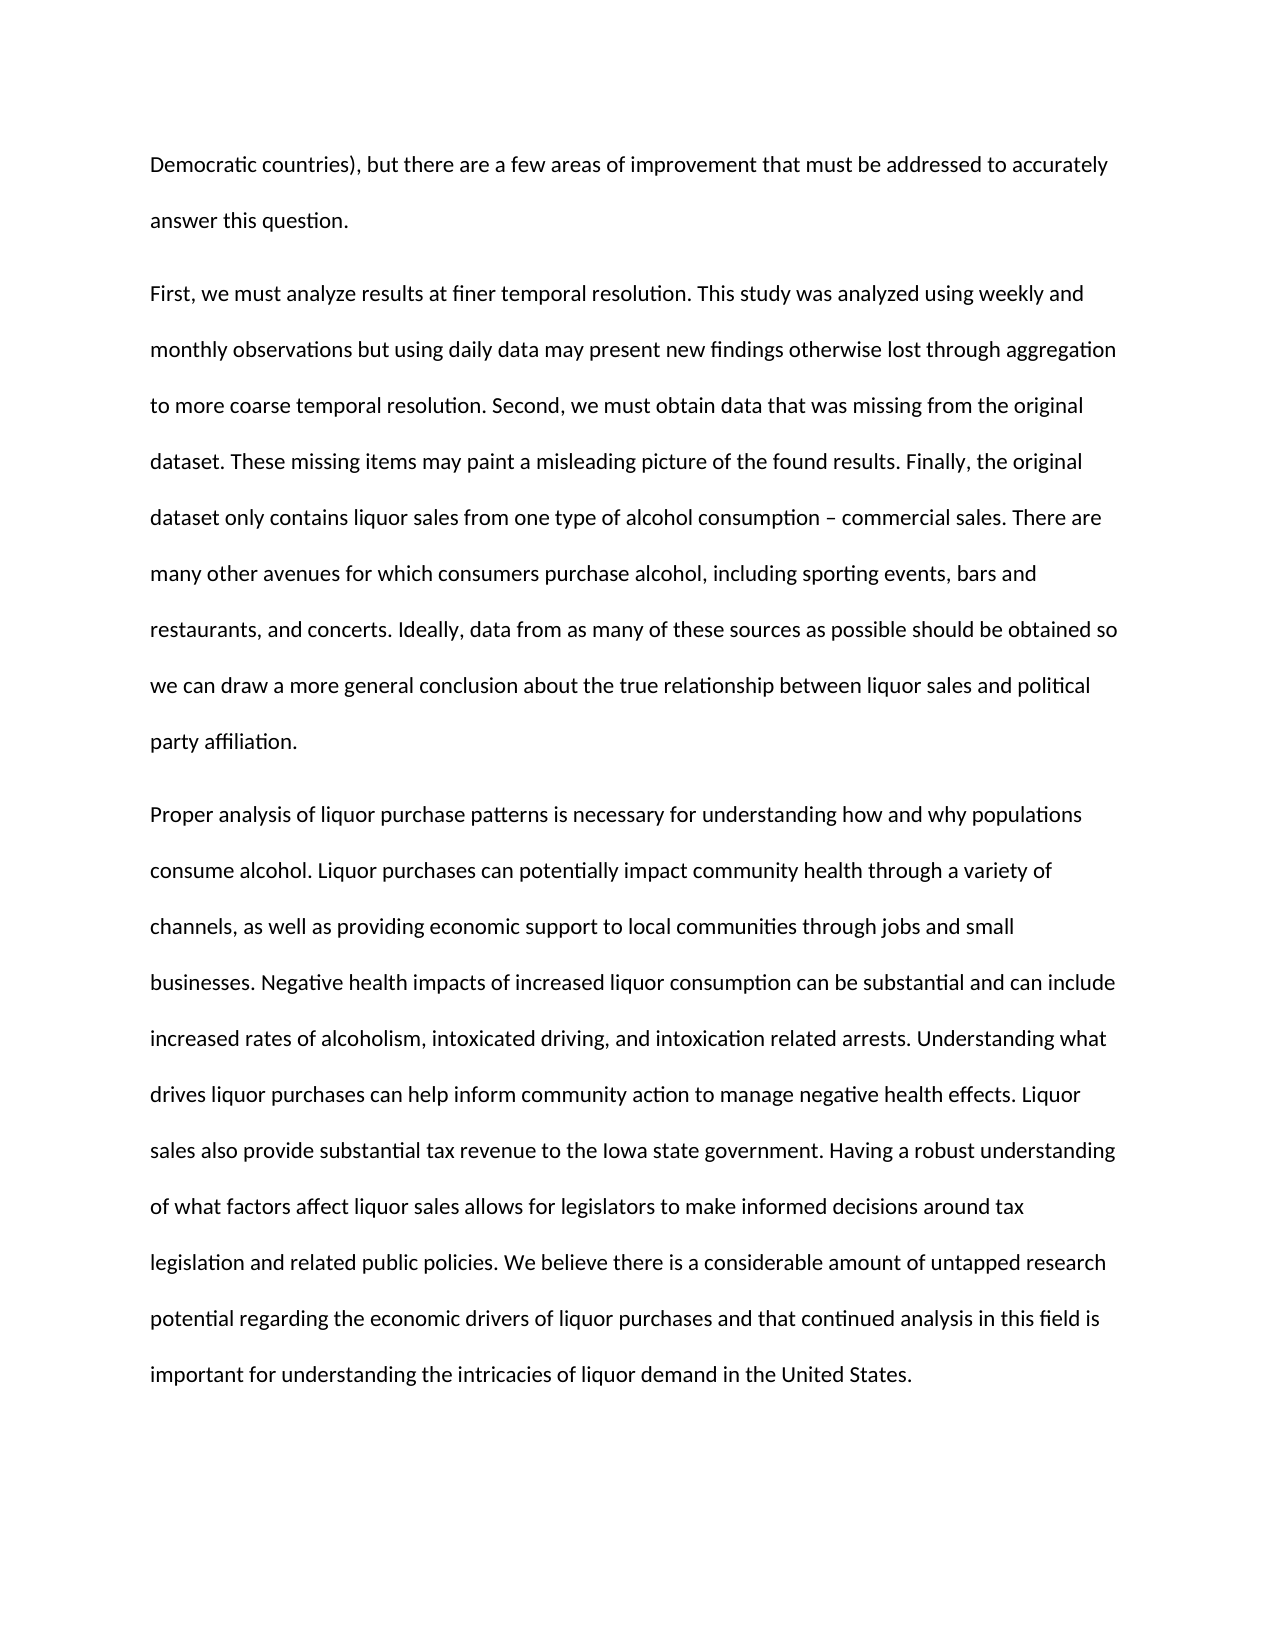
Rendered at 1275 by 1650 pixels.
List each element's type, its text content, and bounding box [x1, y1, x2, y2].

text Proper analysis of liquor purchase patterns is necessary for understanding how and why populations consume alcohol. Liquor purchases can potentially impact community health through a variety of channels, as well as providing economic support to local communities through jobs and small businesses. Negative health impacts of increased liquor consumption can be substantial and can include increased rates of alcoholism, intoxicated driving, and intoxication related arrests. Understanding what drives liquor purchases can help inform community action to manage negative health effects. Liquor sales also provide substantial tax revenue to the Iowa state government. Having a robust understanding of what factors affect liquor sales allows for legislators to make informed decisions around tax legislation and related public policies. We believe there is a considerable amount of untapped research potential regarding the economic drivers of liquor purchases and that continued analysis in this field is important for understanding the intricacies of liquor demand in the United States. [150, 800, 1125, 1388]
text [150, 150, 1125, 234]
text First, we must analyze results at finer temporal resolution. This study was analyzed using weekly and monthly observations but using daily data may present new findings otherwise lost through aggregation to more coarse temporal resolution. Second, we must obtain data that was missing from the original dataset. These missing items may paint a misleading picture of the found results. Finally, the original dataset only contains liquor sales from one type of alcohol consumption – commercial sales. There are many other avenues for which consumers purchase alcohol, including sporting events, bars and restaurants, and concerts. Ideally, data from as many of these sources as possible should be obtained so we can draw a more general conclusion about the true relationship between liquor sales and political party affiliation. [150, 279, 1125, 755]
